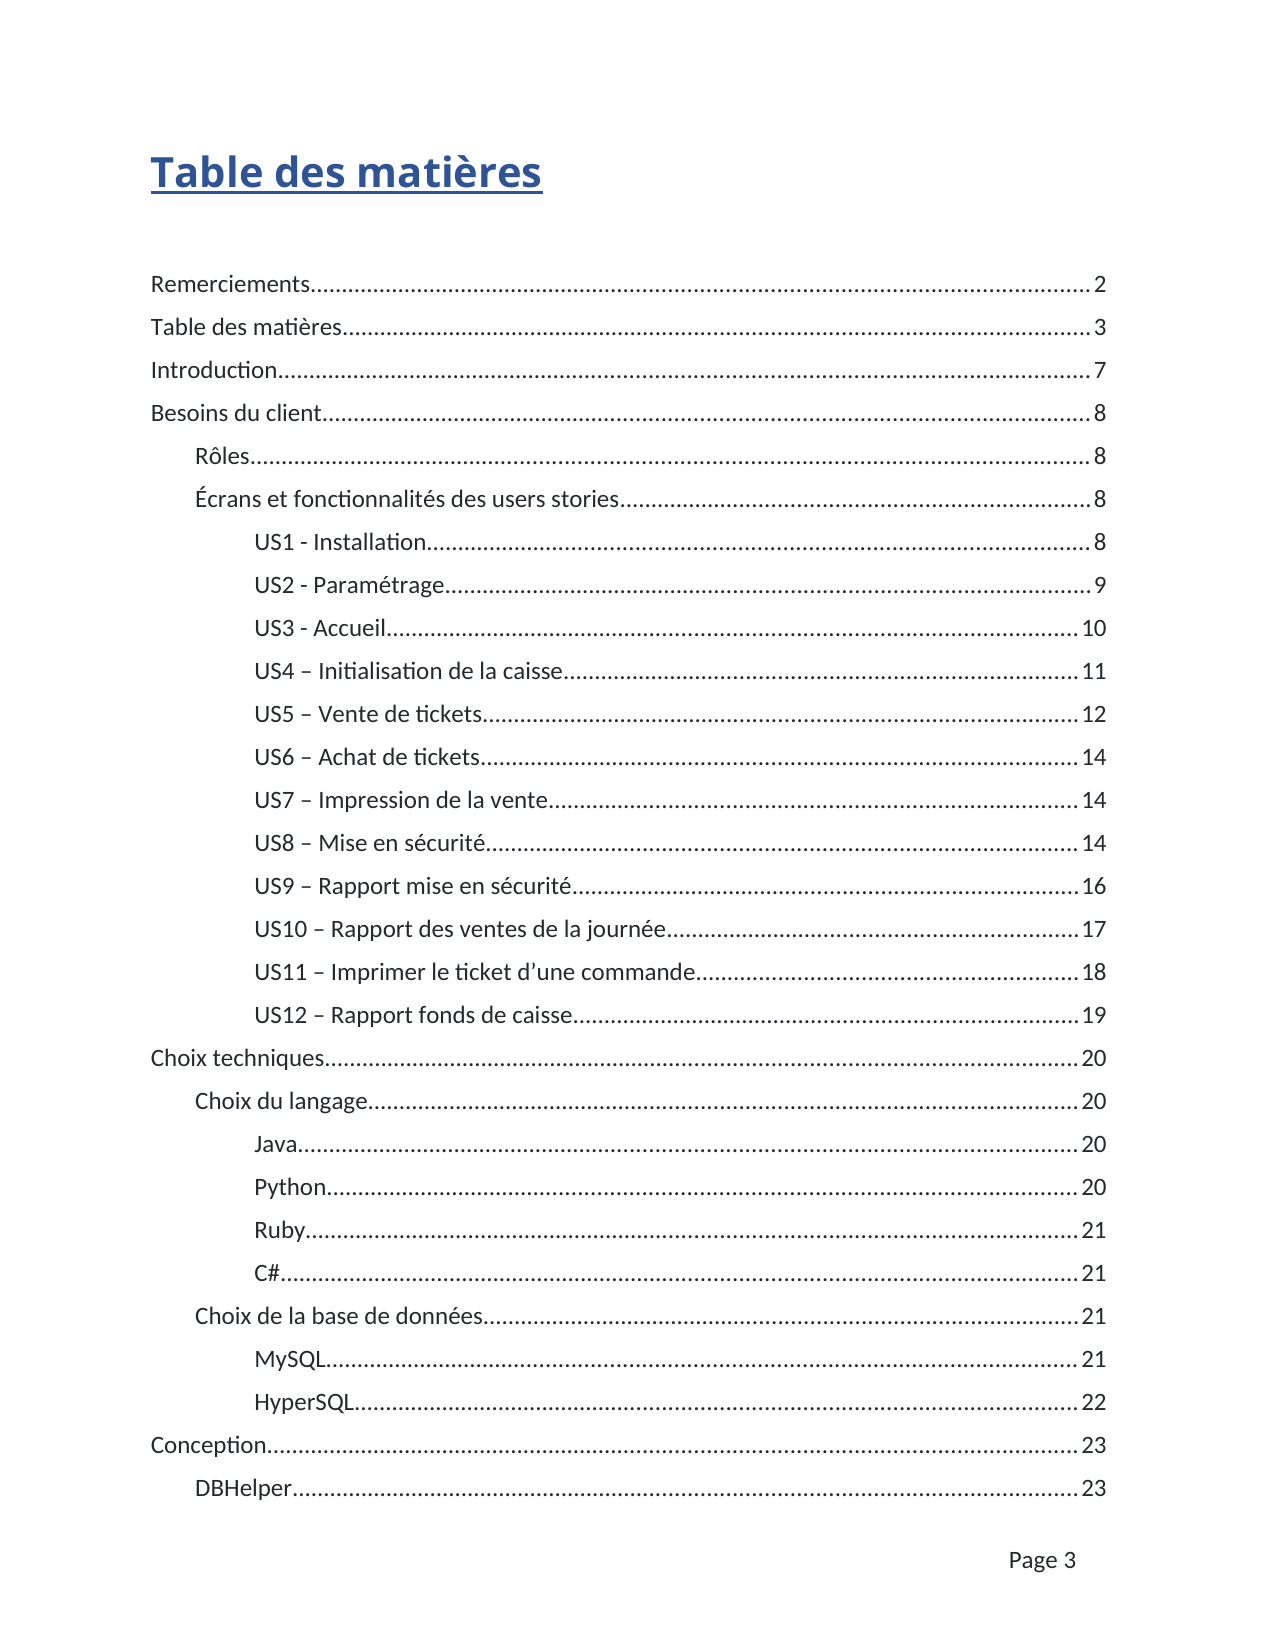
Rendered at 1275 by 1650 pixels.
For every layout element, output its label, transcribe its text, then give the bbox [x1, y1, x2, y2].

subtitle Table des matières [151, 143, 1157, 200]
